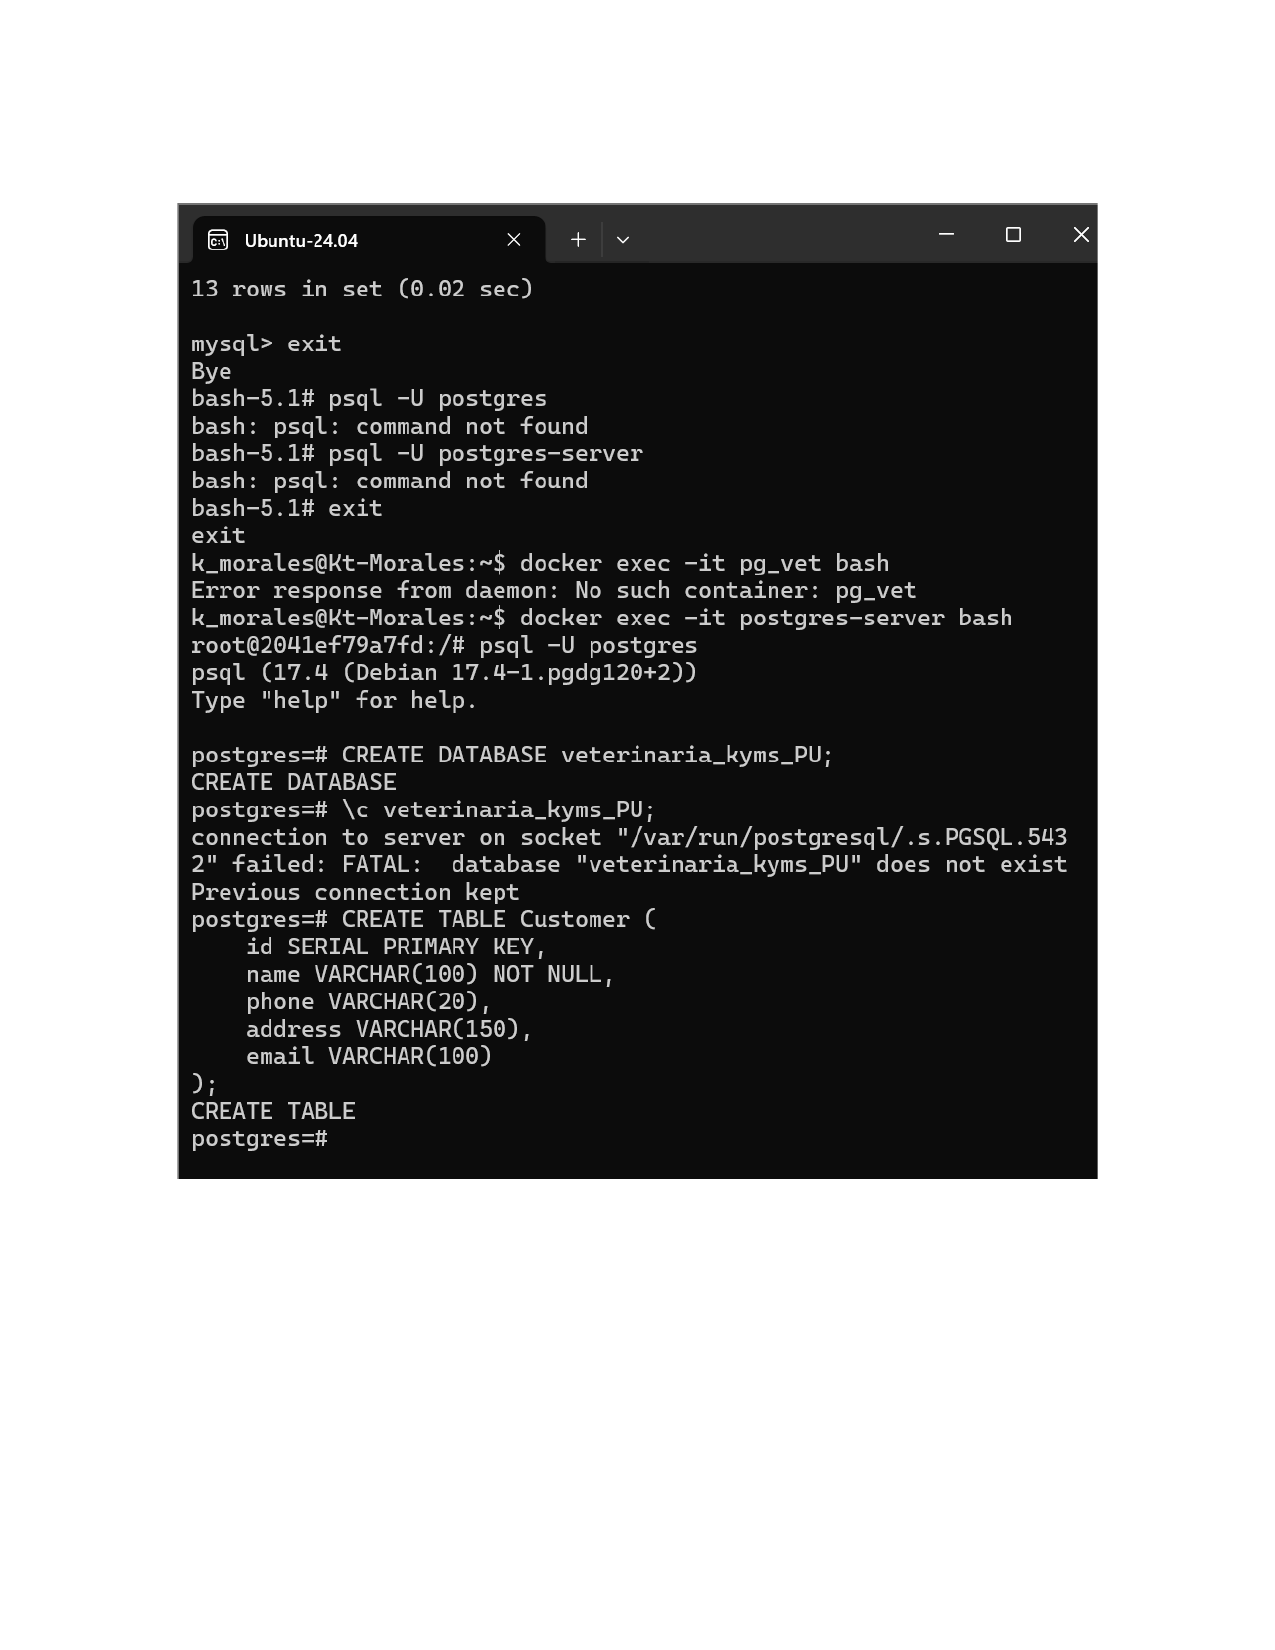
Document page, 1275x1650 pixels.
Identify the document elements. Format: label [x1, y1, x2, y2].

picture [177, 203, 1098, 1179]
